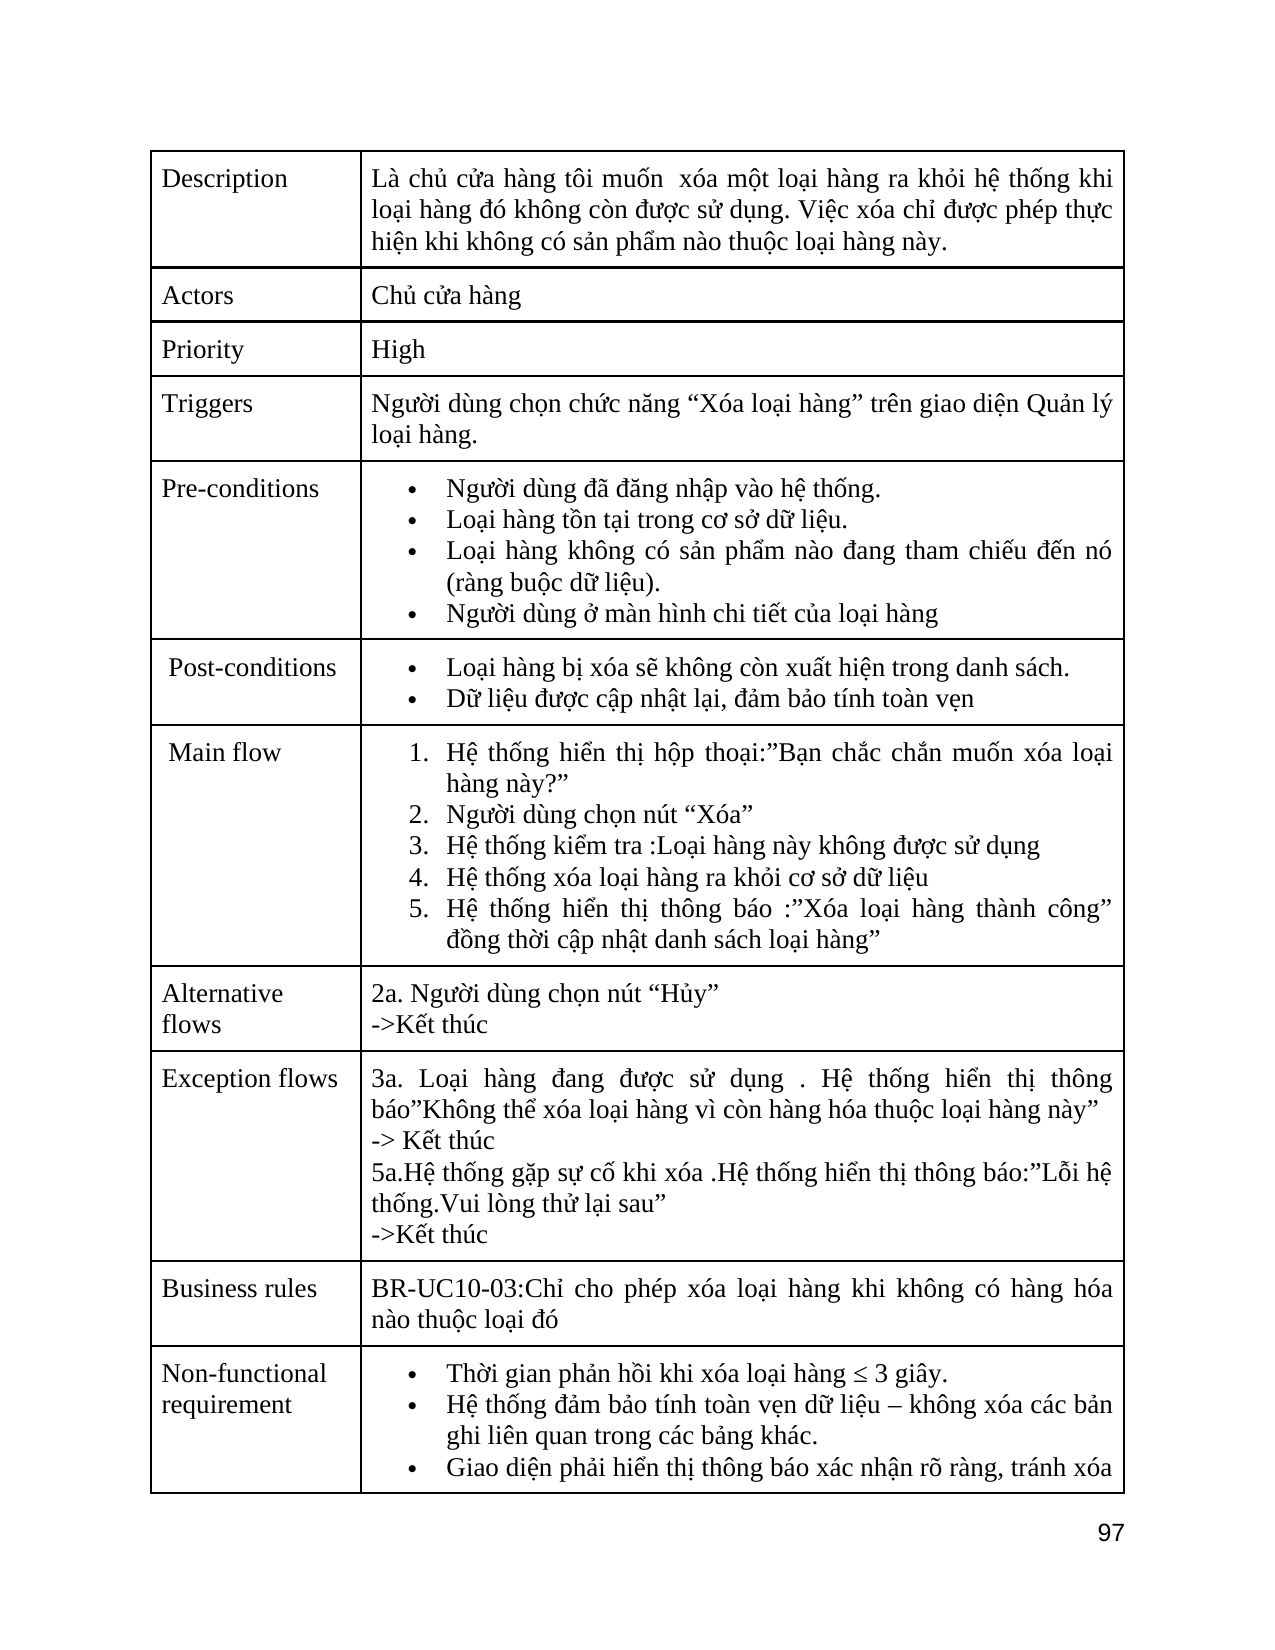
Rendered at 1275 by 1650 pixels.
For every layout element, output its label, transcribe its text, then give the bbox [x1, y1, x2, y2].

table_cell Triggers [152, 377, 360, 460]
table_cell BR-UC10-03:Chỉ cho phép xóa loại hàng khi không có hàng hóa nào thuộc loại đó [362, 1262, 1123, 1345]
table_cell Người dùng chọn chức năng “Xóa loại hàng” trên giao diện Quản lý loại hàng. [362, 377, 1123, 460]
table_cell High [362, 323, 1123, 374]
table_cell Hệ thống hiển thị hộp thoại:”Bạn chắc chắn muốn xóa loại hàng này?” Người dùng chọn nút “Xóa” Hệ thống kiểm tra :Loại hàng này không được sử dụng Hệ thống xóa loại hàng ra khỏi cơ sở dữ liệu Hệ thống hiển thị thông báo :”Xóa loại hàng thành công” đồng thời cập nhật danh sách loại hàng” [362, 726, 1123, 964]
table_cell Actors [152, 269, 360, 320]
table_cell Chủ cửa hàng [362, 269, 1123, 320]
table_cell Pre-conditions [152, 462, 360, 638]
table_cell Là chủ cửa hàng tôi muốn xóa một loại hàng ra khỏi hệ thống khi loại hàng đó không còn được sử dụng. Việc xóa chỉ được phép thực hiện khi không có sản phẩm nào thuộc loại hàng này. [362, 152, 1123, 266]
table_cell Exception flows [152, 1052, 360, 1259]
table_cell Business rules [152, 1262, 360, 1345]
table_cell 2a. Người dùng chọn nút “Hủy” ->Kết thúc [362, 967, 1123, 1050]
table_cell Loại hàng bị xóa sẽ không còn xuất hiện trong danh sách. Dữ liệu được cập nhật lại, đảm bảo tính toàn vẹn [362, 640, 1123, 723]
table_cell Priority [152, 323, 360, 374]
table_cell 3a. Loại hàng đang được sử dụng . Hệ thống hiển thị thông báo”Không thể xóa loại hàng vì còn hàng hóa thuộc loại hàng này” -> Kết thúc 5a.Hệ thống gặp sự cố khi xóa .Hệ thống hiển thị thông báo:”Lỗi hệ thống.Vui lòng thử lại sau” ->Kết thúc [362, 1052, 1123, 1259]
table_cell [362, 1347, 1123, 1492]
table_cell Post-conditions [152, 640, 360, 723]
table_cell Alternative flows [152, 967, 360, 1050]
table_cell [152, 1347, 360, 1492]
table_cell Description [152, 152, 360, 266]
table_cell Người dùng đã đăng nhập vào hệ thống. Loại hàng tồn tại trong cơ sở dữ liệu. Loại hàng không có sản phẩm nào đang tham chiếu đến nó (ràng buộc dữ liệu). Người dùng ở màn hình chi tiết của loại hàng [362, 462, 1123, 638]
table_cell Main flow [152, 726, 360, 964]
